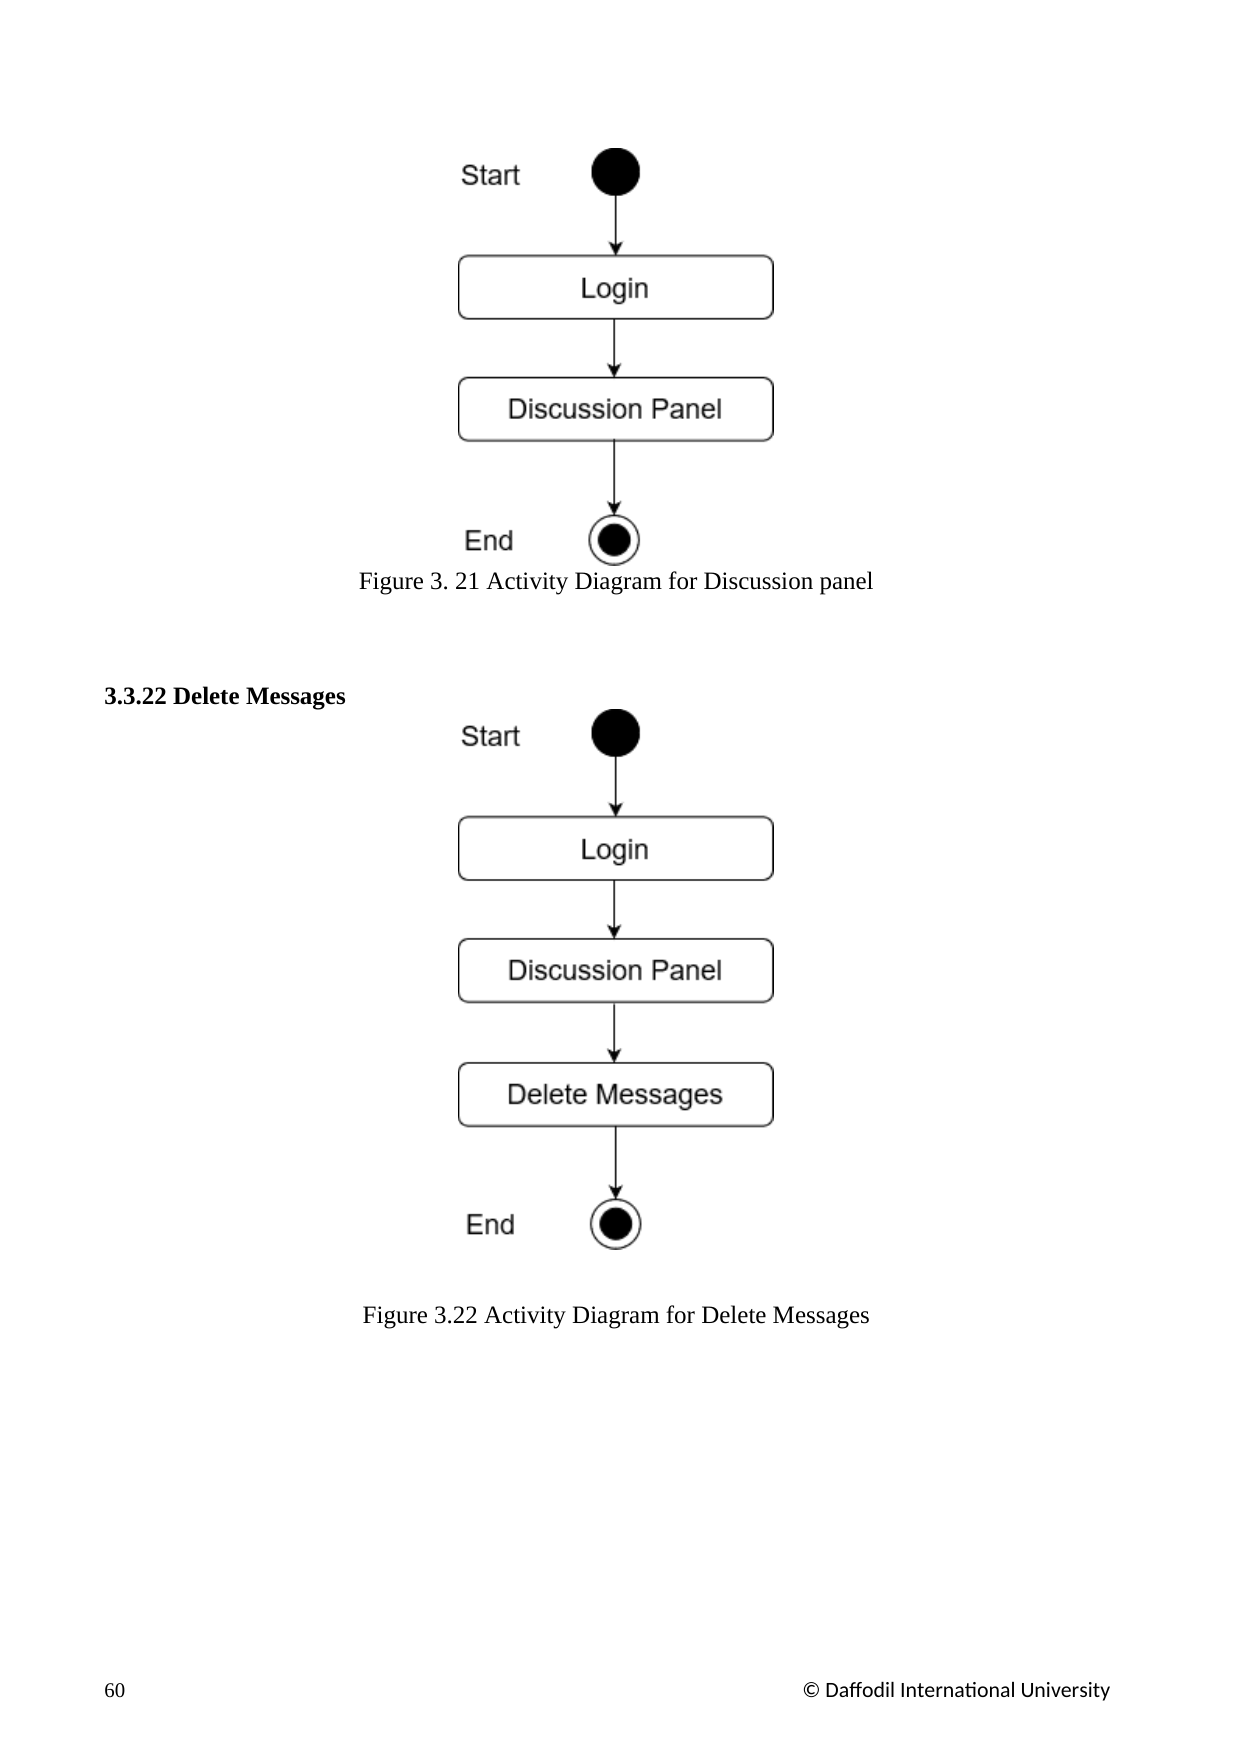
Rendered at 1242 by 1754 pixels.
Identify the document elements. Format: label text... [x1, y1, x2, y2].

text Figure 3. 21 Activity Diagram for Discussion panel [104, 566, 1128, 595]
text Figure 3.22 Activity Diagram for Delete Messages [104, 1300, 1128, 1329]
text 3.3.22 Delete Messages [104, 681, 1128, 710]
picture [458, 709, 774, 1250]
picture [458, 148, 774, 566]
